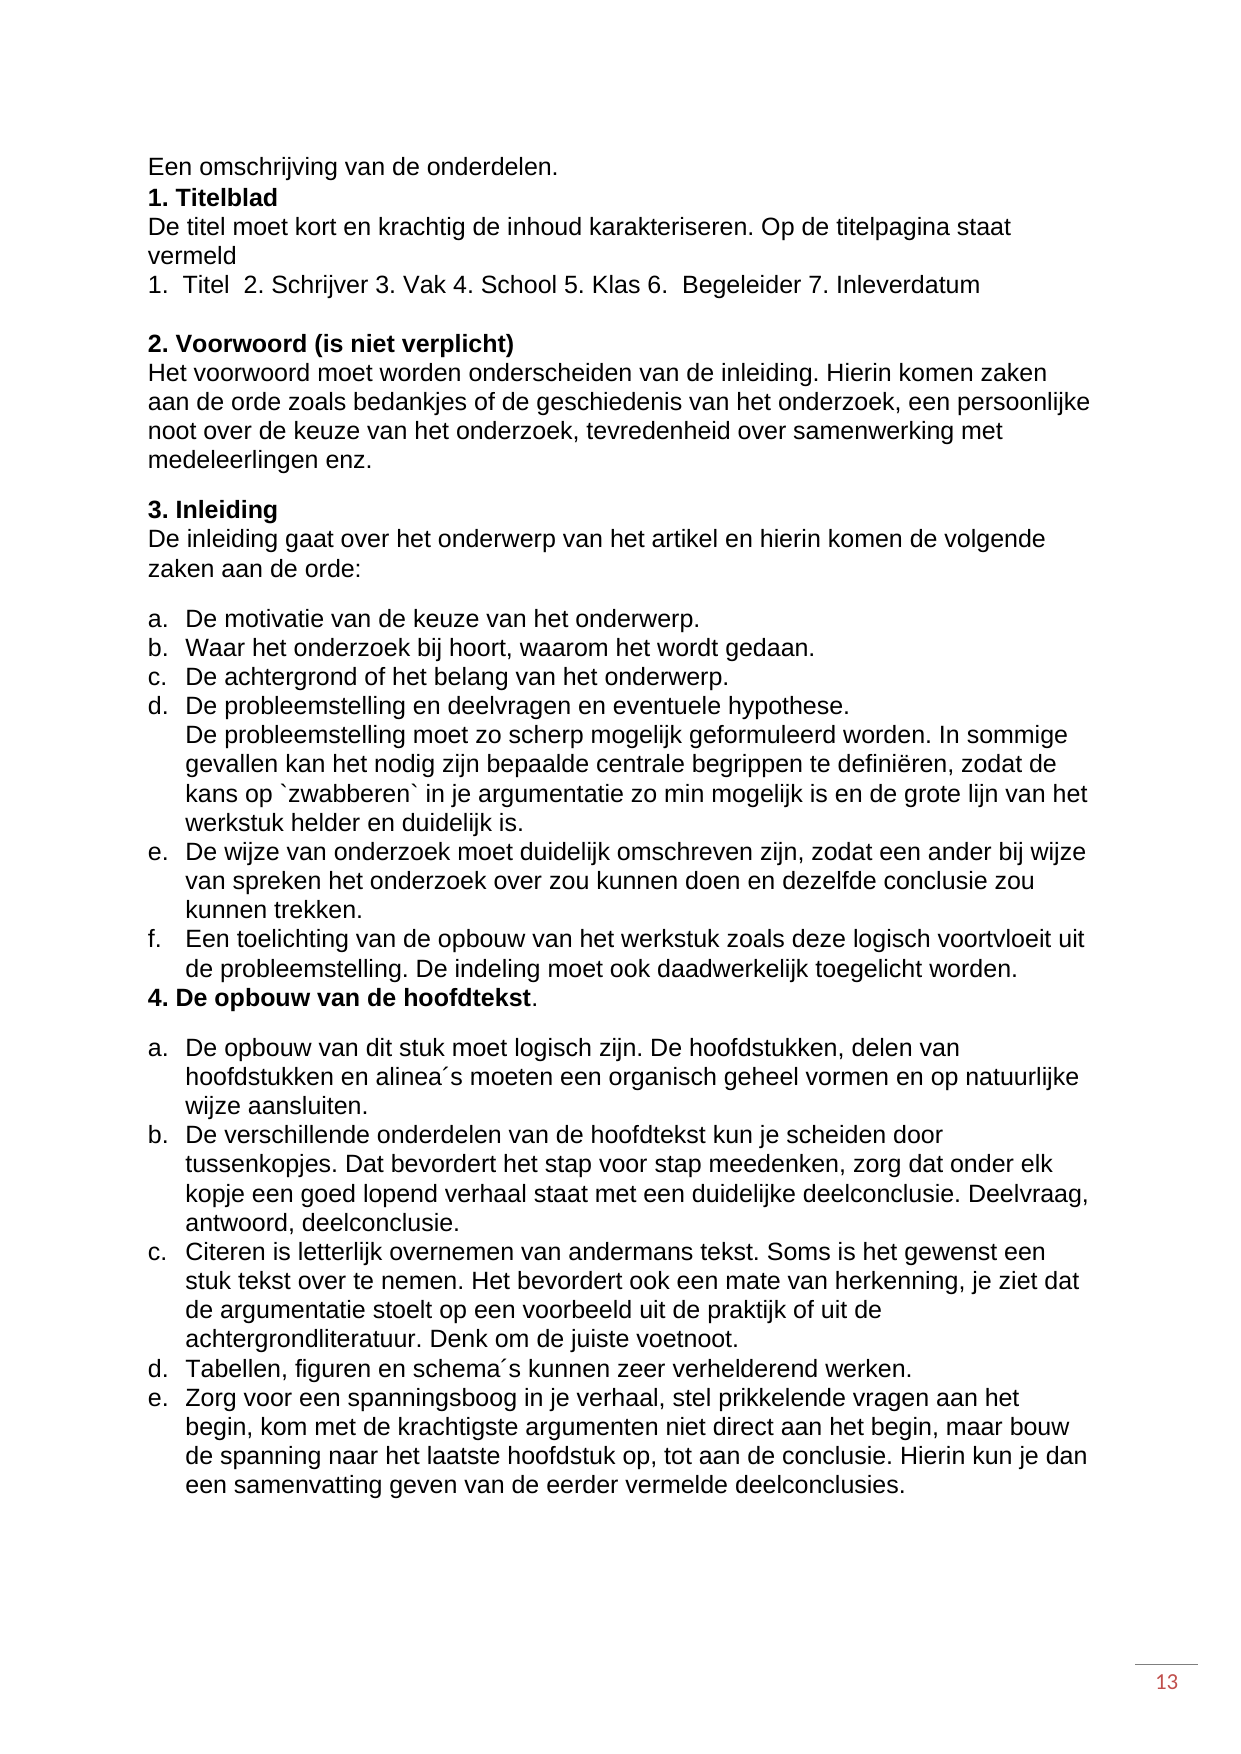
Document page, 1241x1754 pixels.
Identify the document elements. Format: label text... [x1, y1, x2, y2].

list De achtergrond of het belang van het onderwerp. [148, 662, 1093, 691]
list De probleemstelling en deelvragen en eventuele hypothese. De probleemstelling moet zo scherp mogelijk geformuleerd worden. In sommige gevallen kan het nodig zijn bepaalde centrale begrippen te definiëren, zodat de kans op `zwabberen` in je argumentatie zo min mogelijk is en de grote lijn van het werkstuk helder en duidelijk is. [148, 691, 1093, 837]
list De motivatie van de keuze van het onderwerp. [148, 604, 1093, 633]
list Een toelichting van de opbouw van het werkstuk zoals deze logisch voortvloeit uit de probleemstelling. De indeling moet ook daadwerkelijk toegelicht worden. [148, 924, 1093, 983]
list Tabellen, figuren en schema´s kunnen zeer verhelderend werken. [148, 1354, 1093, 1383]
list De verschillende onderdelen van de hoofdtekst kun je scheiden door tussenkopjes. Dat bevordert het stap voor stap meedenken, zorg dat onder elk kopje een goed lopend verhaal staat met een duidelijke deelconclusie. Deelvraag, antwoord, deelconclusie. [148, 1120, 1093, 1237]
list De opbouw van dit stuk moet logisch zijn. De hoofdstukken, delen van hoofdstukken en alinea´s moeten een organisch geheel vormen en op natuurlijke wijze aansluiten. [148, 1033, 1093, 1120]
list Citeren is letterlijk overnemen van andermans tekst. Soms is het gewenst een stuk tekst over te nemen. Het bevordert ook een mate van herkenning, je ziet dat de argumentatie stoelt op een voorbeeld uit de praktijk of uit de achtergrondliteratuur. Denk om de juiste voetnoot. [148, 1237, 1093, 1354]
list De wijze van onderzoek moet duidelijk omschreven zijn, zodat een ander bij wijze van spreken het onderzoek over zou kunnen doen en dezelfde conclusie zou kunnen trekken. [148, 837, 1093, 924]
text 3. Inleiding De inleiding gaat over het onderwerp van het artikel en hierin komen de volgende zaken aan de orde: [148, 495, 1093, 583]
list Waar het onderzoek bij hoort, waarom het wordt gedaan. [148, 633, 1093, 662]
text 4. De opbouw van de hoofdtekst. [148, 983, 1093, 1012]
list Zorg voor een spanningsboog in je verhaal, stel prikkelende vragen aan het begin, kom met de krachtigste argumenten niet direct aan het begin, maar bouw de spanning naar het laatste hoofdstuk op, tot aan de conclusie. Hierin kun je dan een samenvatting geven van de eerder vermelde deelconclusies. [148, 1383, 1093, 1499]
subtitle Een omschrijving van de onderdelen. [148, 152, 1093, 181]
text 1. Titelblad De titel moet kort en krachtig de inhoud karakteriseren. Op de titelpagina staat vermeld 1. Titel 2. Schrijver 3. Vak 4. School 5. Klas 6. Begeleider 7. Inleverdatum 2. Voorwoord (is niet verplicht) Het voorwoord moet worden onderscheiden van de inleiding. Hierin komen zaken aan de orde zoals bedankjes of de geschiedenis van het onderzoek, een persoonlijke noot over de keuze van het onderzoek, tevredenheid over samenwerking met medeleerlingen enz. [148, 183, 1093, 474]
